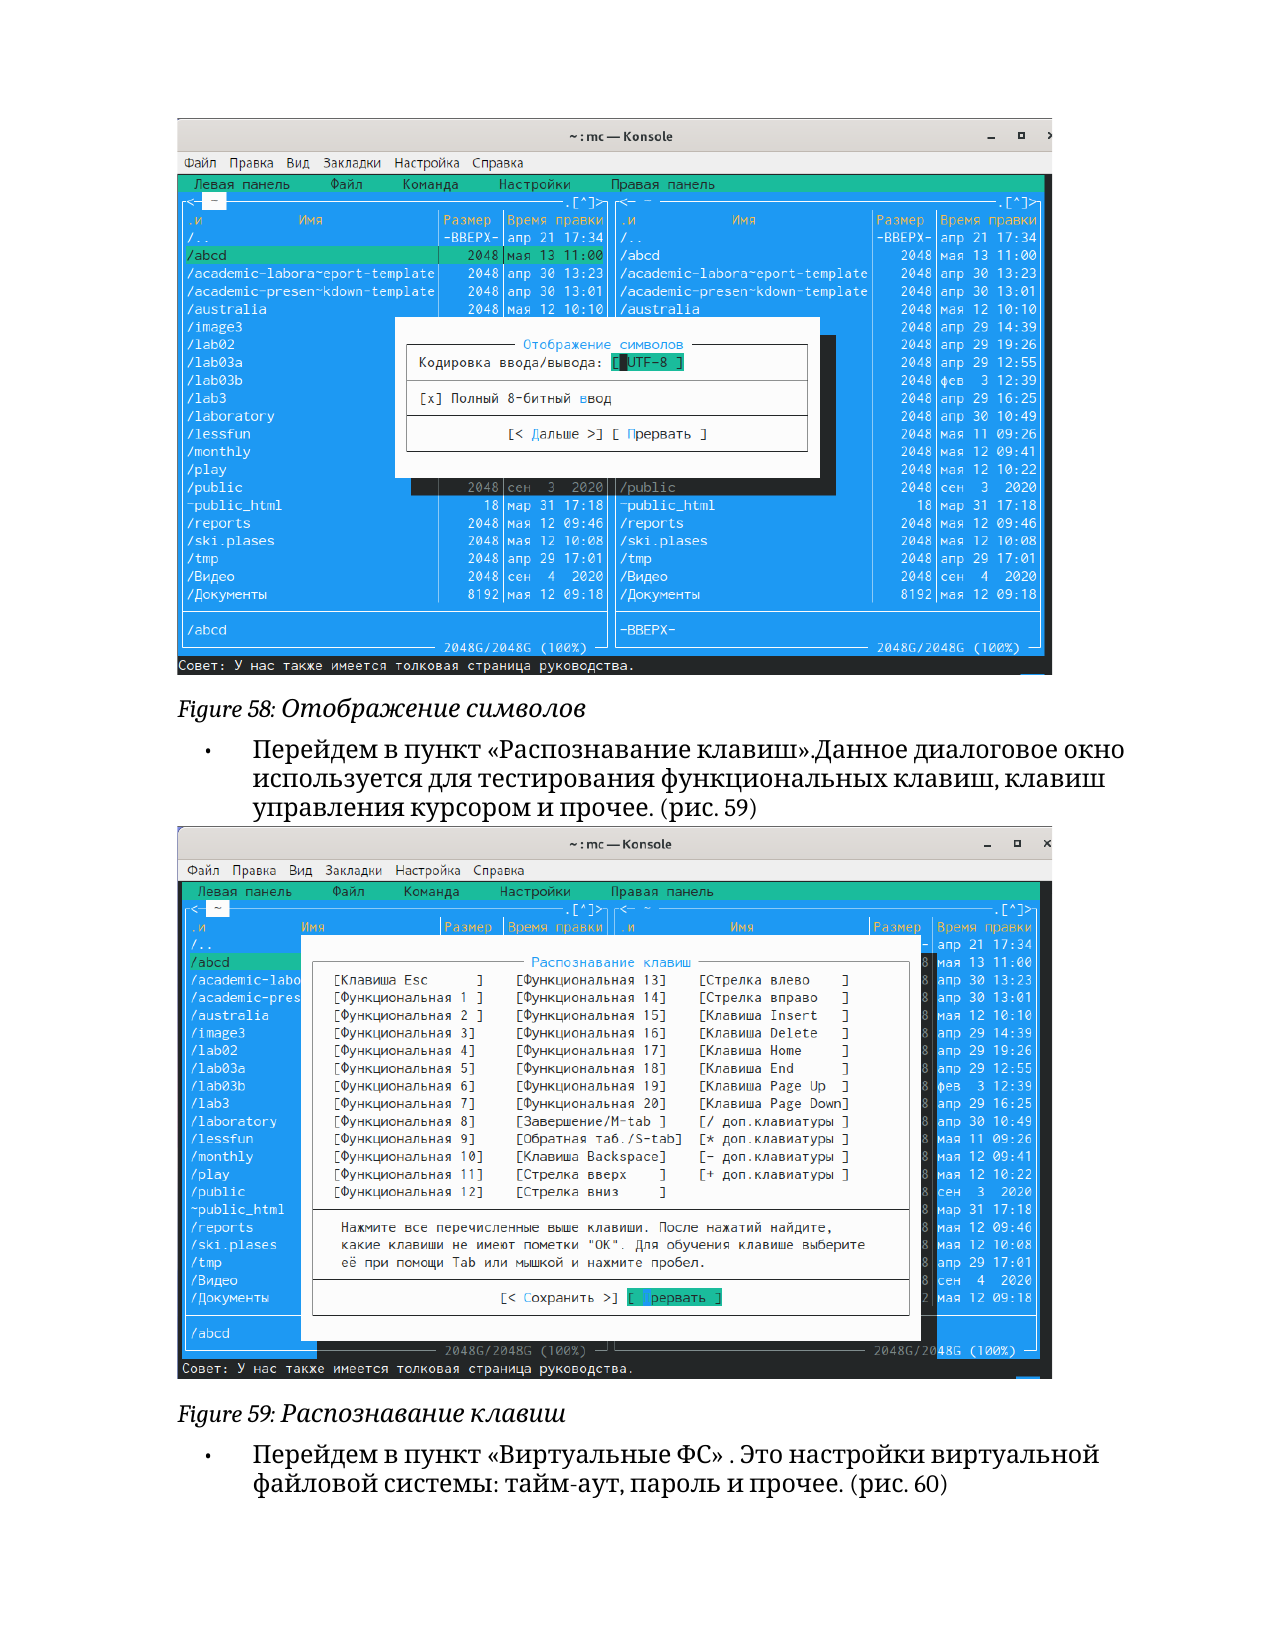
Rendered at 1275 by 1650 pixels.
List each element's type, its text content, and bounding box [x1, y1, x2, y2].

picture [177, 826, 1053, 1379]
list Перейдем в пункт «Виртуальные ФС» . Это настройки виртуальной файловой системы: тайм-аут, пароль и прочее. (рис. 60) [202, 1441, 1186, 1498]
text Figure 58: Отображение символов [177, 695, 1186, 724]
list Перейдем в пункт «Распознавание клавиш».Данное диалоговое окно используется для тестирования функциональных клавиш, клавиш управления курсором и прочее. (рис. 59) [202, 736, 1186, 823]
picture [177, 118, 1053, 675]
text Figure 59: Распознавание клавиш [177, 1400, 1186, 1428]
